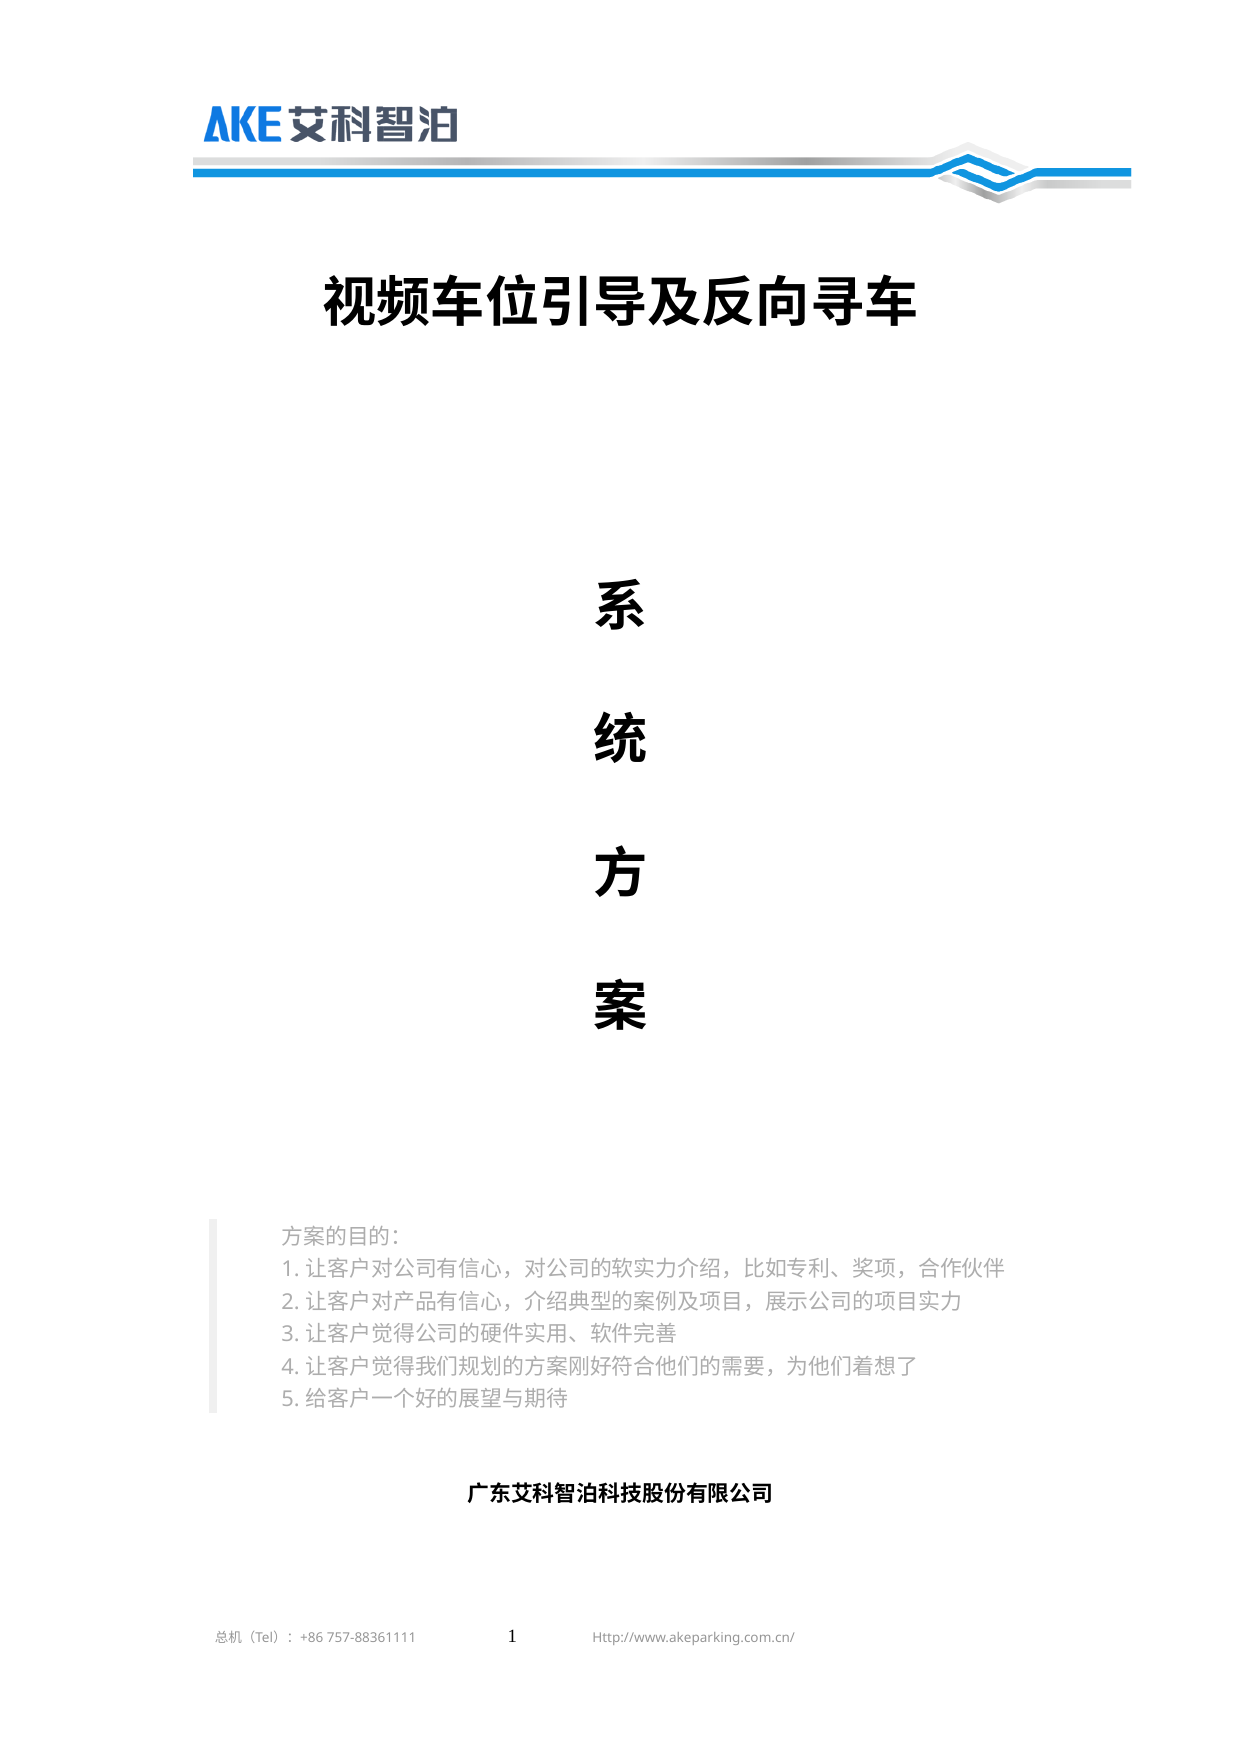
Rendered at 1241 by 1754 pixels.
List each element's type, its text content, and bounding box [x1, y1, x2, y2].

text 4. 让客户觉得我们规划的方案刚好符合他们的需要，为他们着想了 [217, 1348, 1053, 1381]
text 3. 让客户觉得公司的硬件实用、软件完善 [217, 1316, 1053, 1348]
text 系 [187, 553, 1053, 651]
text 5. 给客户一个好的展望与期待 [217, 1381, 1053, 1413]
text 案 [187, 953, 1053, 1051]
text 方 [187, 820, 1053, 917]
picture [187, 90, 1136, 208]
text 方案的目的： [209, 1218, 1053, 1251]
text 广东艾科智泊科技股份有限公司 [187, 1476, 1053, 1508]
text 1. 让客户对公司有信心，对公司的软实力介绍，比如专利、奖项，合作伙伴 [217, 1251, 1053, 1283]
text 视频车位引导及反向寻车 [187, 249, 1053, 347]
text 统 [187, 686, 1053, 784]
text 2. 让客户对产品有信心，介绍典型的案例及项目，展示公司的项目实力 [217, 1283, 1053, 1316]
